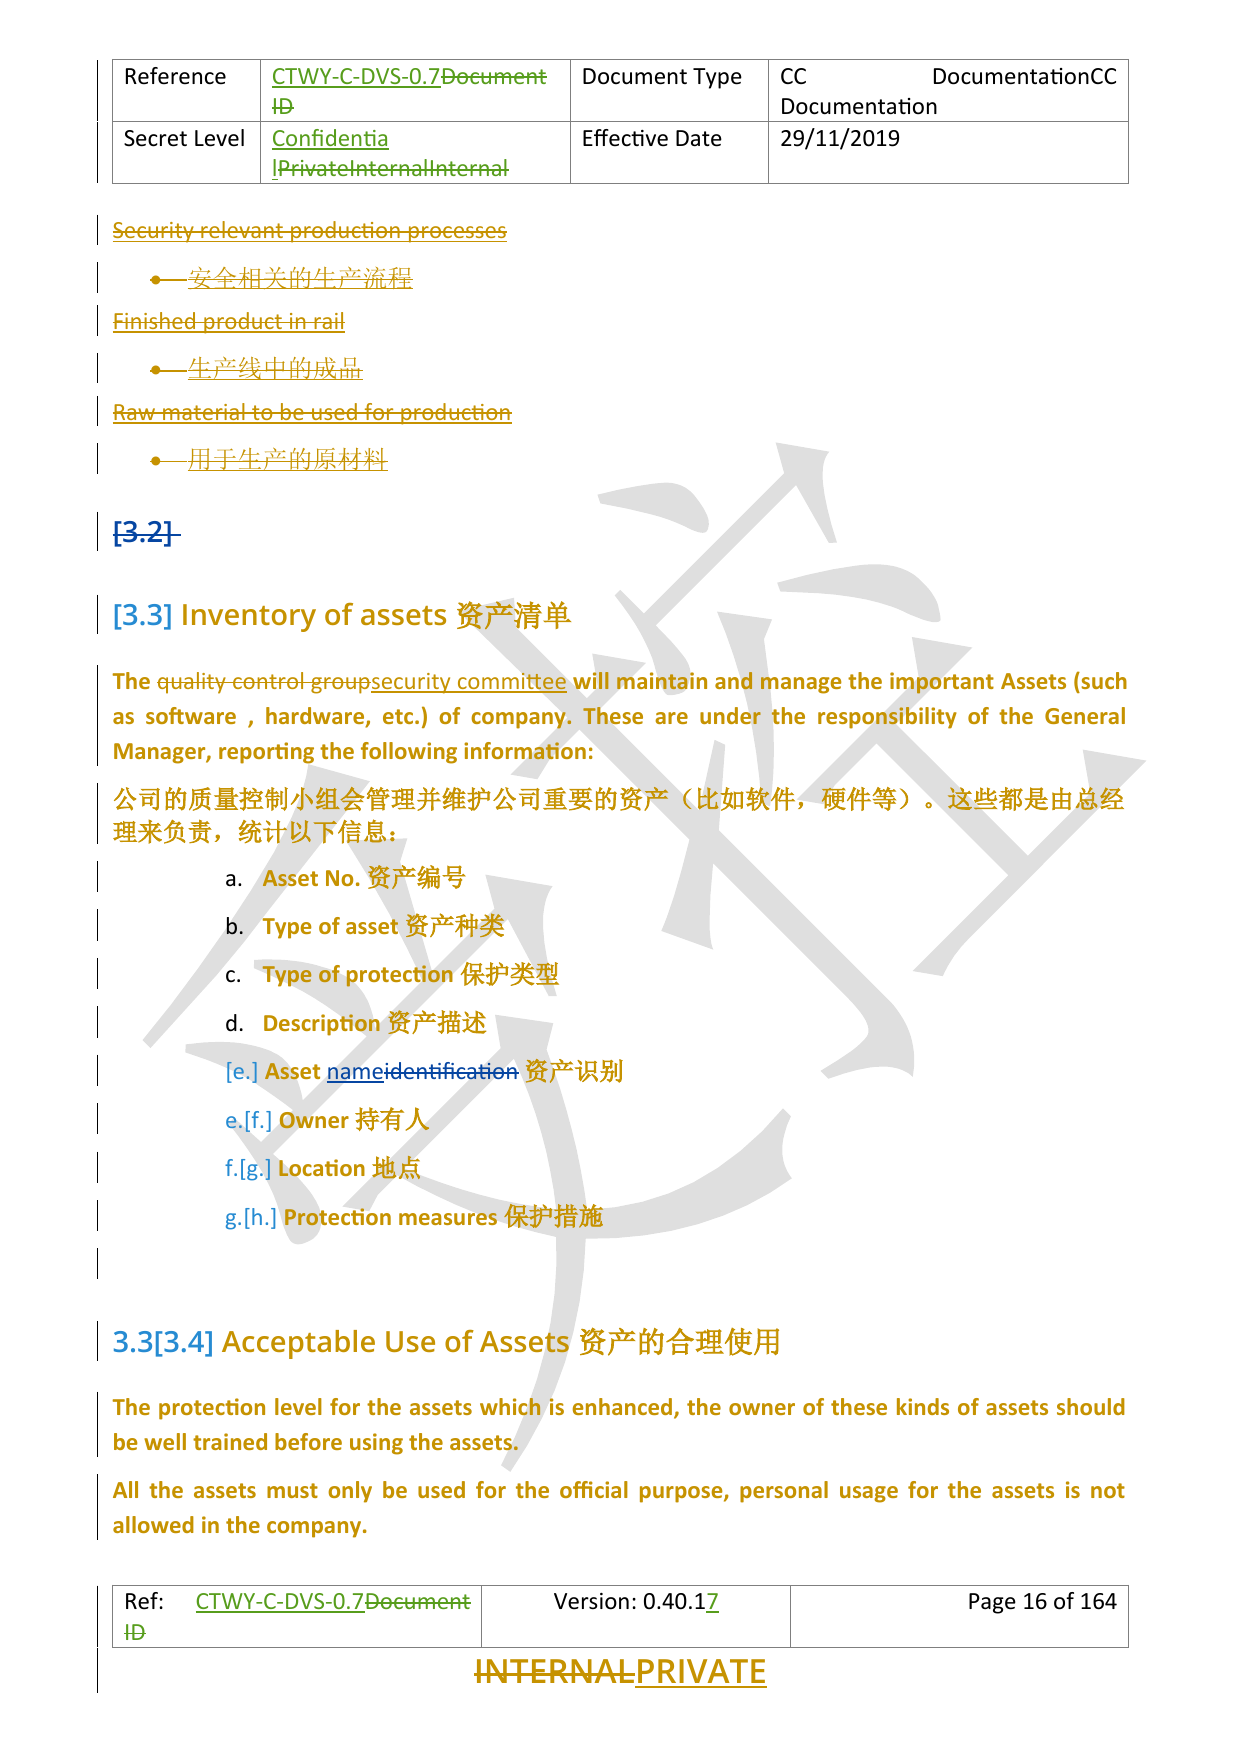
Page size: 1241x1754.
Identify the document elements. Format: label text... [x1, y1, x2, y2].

list Description 资产描述 [225, 1006, 1128, 1037]
list Protection measures 保护措施 [225, 1200, 1128, 1231]
list Asset 资产识别 [225, 1055, 1128, 1086]
text 公司的质量控制小组会管理并维护公司重要的资产（比如软件，硬件等）。这些都是由总经理来负责，统计以下信息： [112, 783, 1128, 844]
title Inventory of assets 资产清单 [112, 595, 1128, 634]
text All the assets must only be used for the official purpose, personal usage for the assets is not allowed in the company. [112, 1474, 1128, 1539]
list Owner 持有人 [225, 1103, 1128, 1134]
list Asset No. 资产编号 [225, 861, 1128, 892]
list Location 地点 [225, 1152, 1128, 1183]
list Type of protection 保护类型 [225, 958, 1128, 989]
list Type of asset 资产种类 [225, 909, 1128, 941]
text The protection level for the assets which is enhanced, the owner of these kinds of assets should be well trained before using the assets. [112, 1392, 1128, 1457]
title Acceptable Use of Assets 资产的合理使用 [112, 1321, 1128, 1361]
text The will maintain and manage the important Assets (such as software , hardware, etc.) of company. These are under the responsibility of the General Manager, reporting the following information: [112, 665, 1128, 766]
